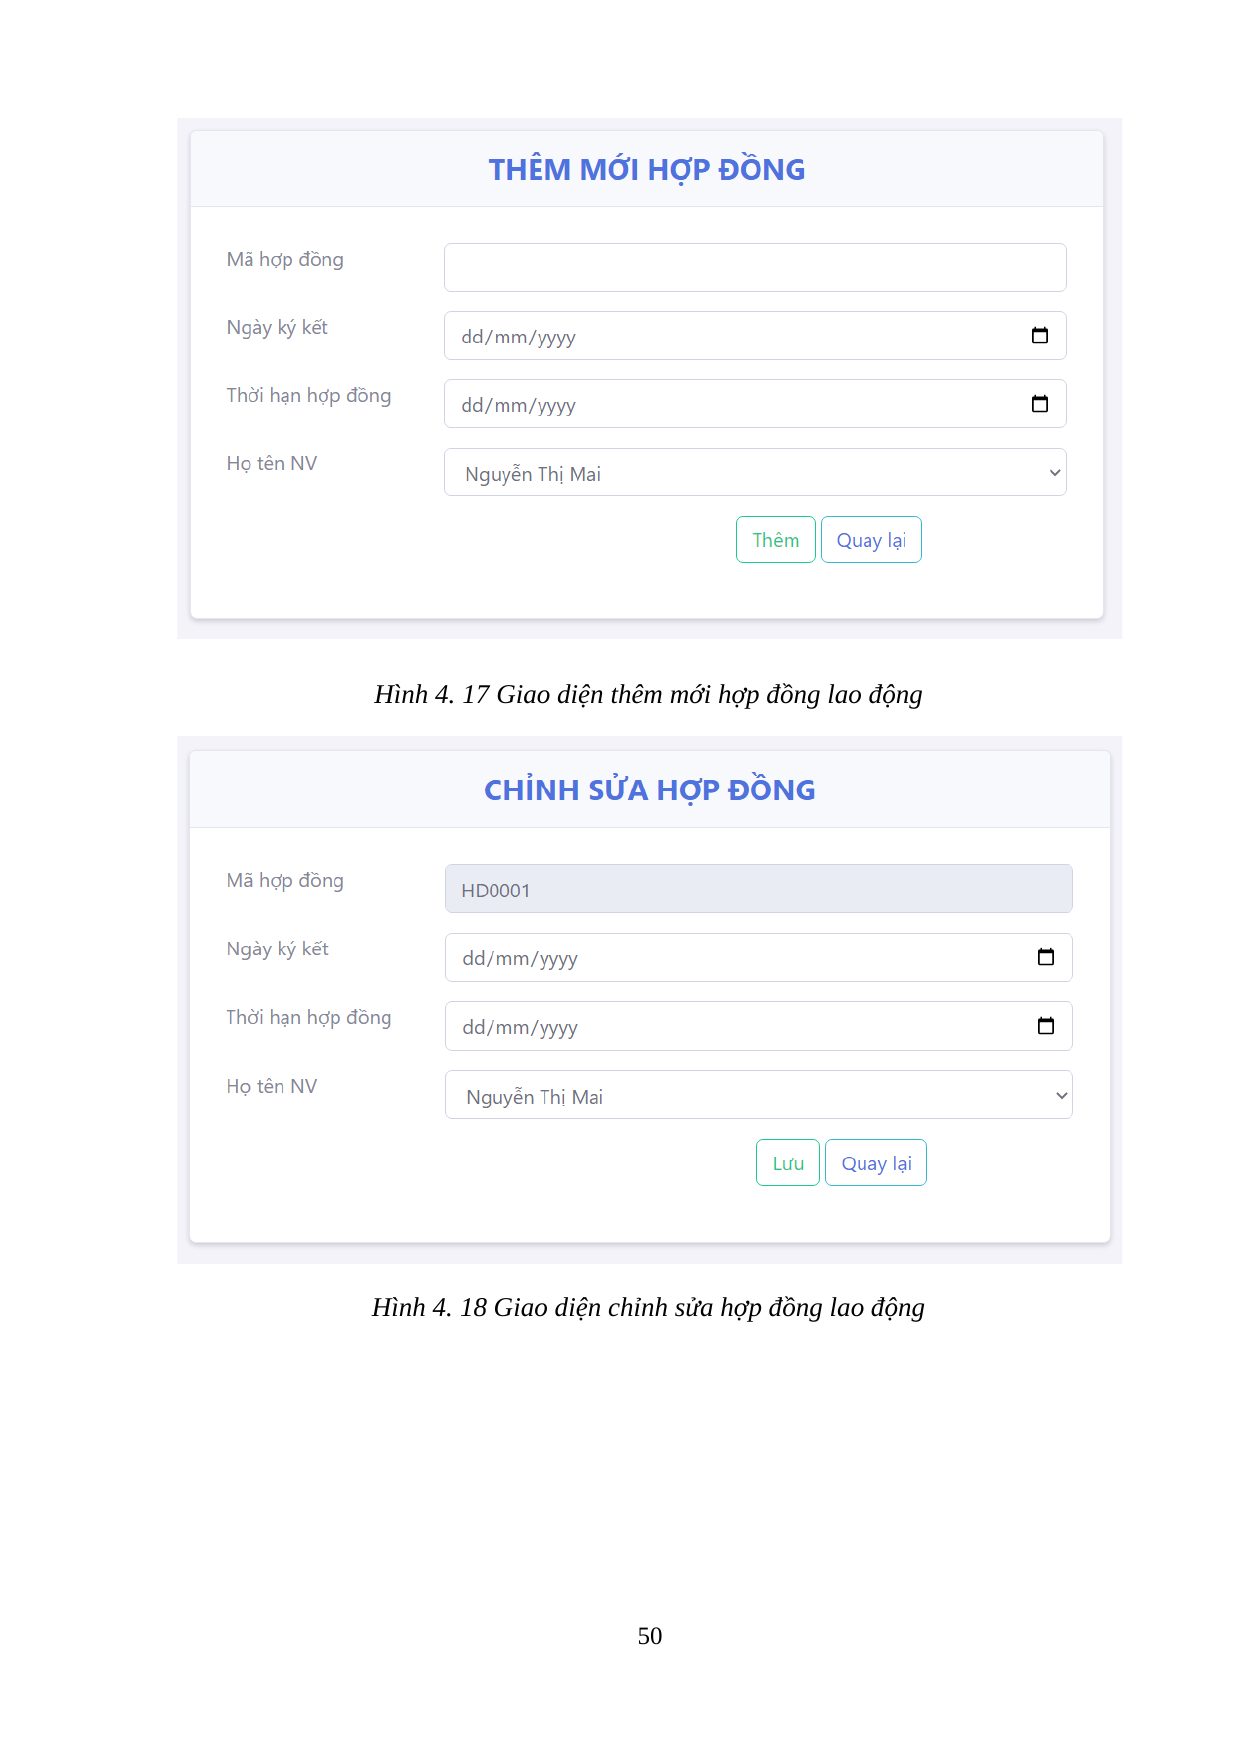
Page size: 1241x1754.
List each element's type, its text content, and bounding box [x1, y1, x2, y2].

picture [177, 118, 1123, 639]
picture [177, 736, 1123, 1264]
